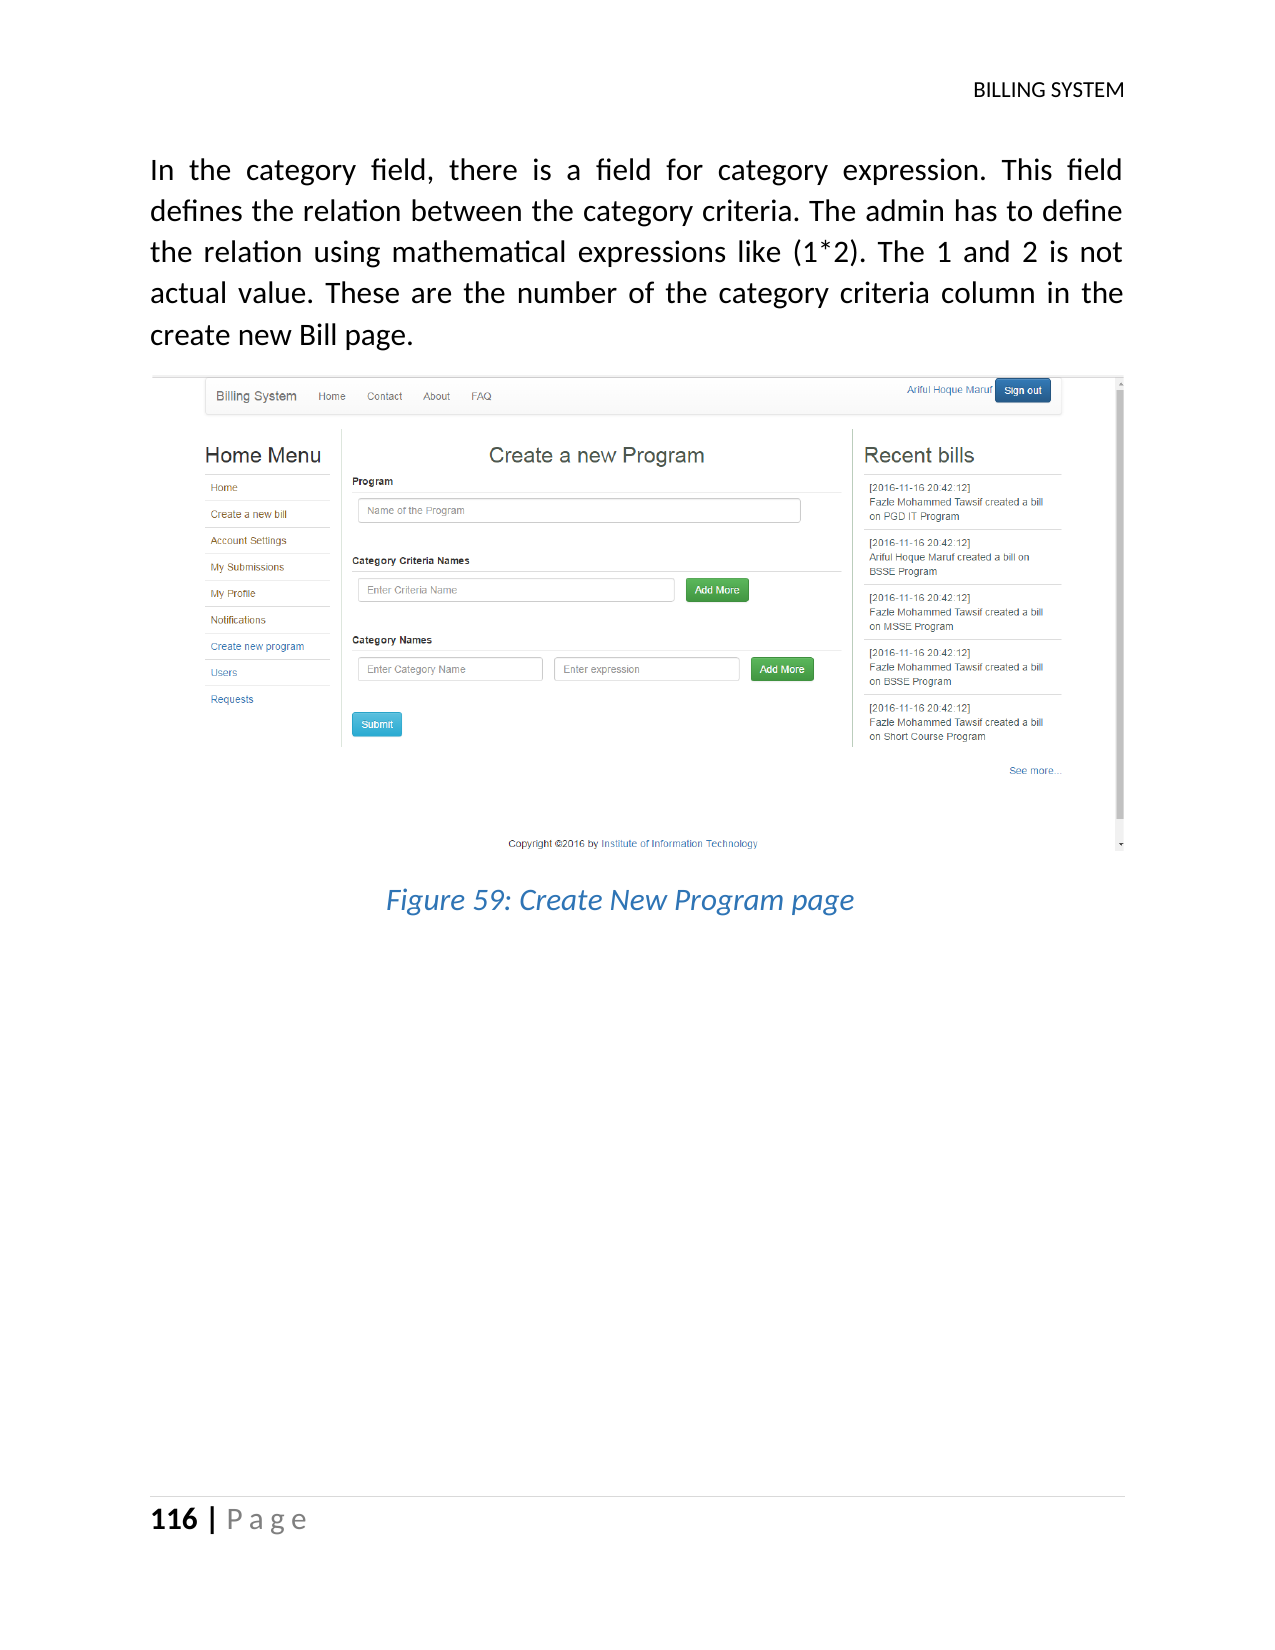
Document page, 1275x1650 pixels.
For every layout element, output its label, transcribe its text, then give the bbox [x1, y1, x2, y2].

text In the category field, there is a field for category expression. This field defines the relation between the category criteria. The admin has to define the relation using mathematical expressions like (1*2). The 1 and 2 is not actual value. These are the number of the category criteria column in the create new Bill page. [150, 150, 1125, 353]
picture [151, 375, 1123, 853]
